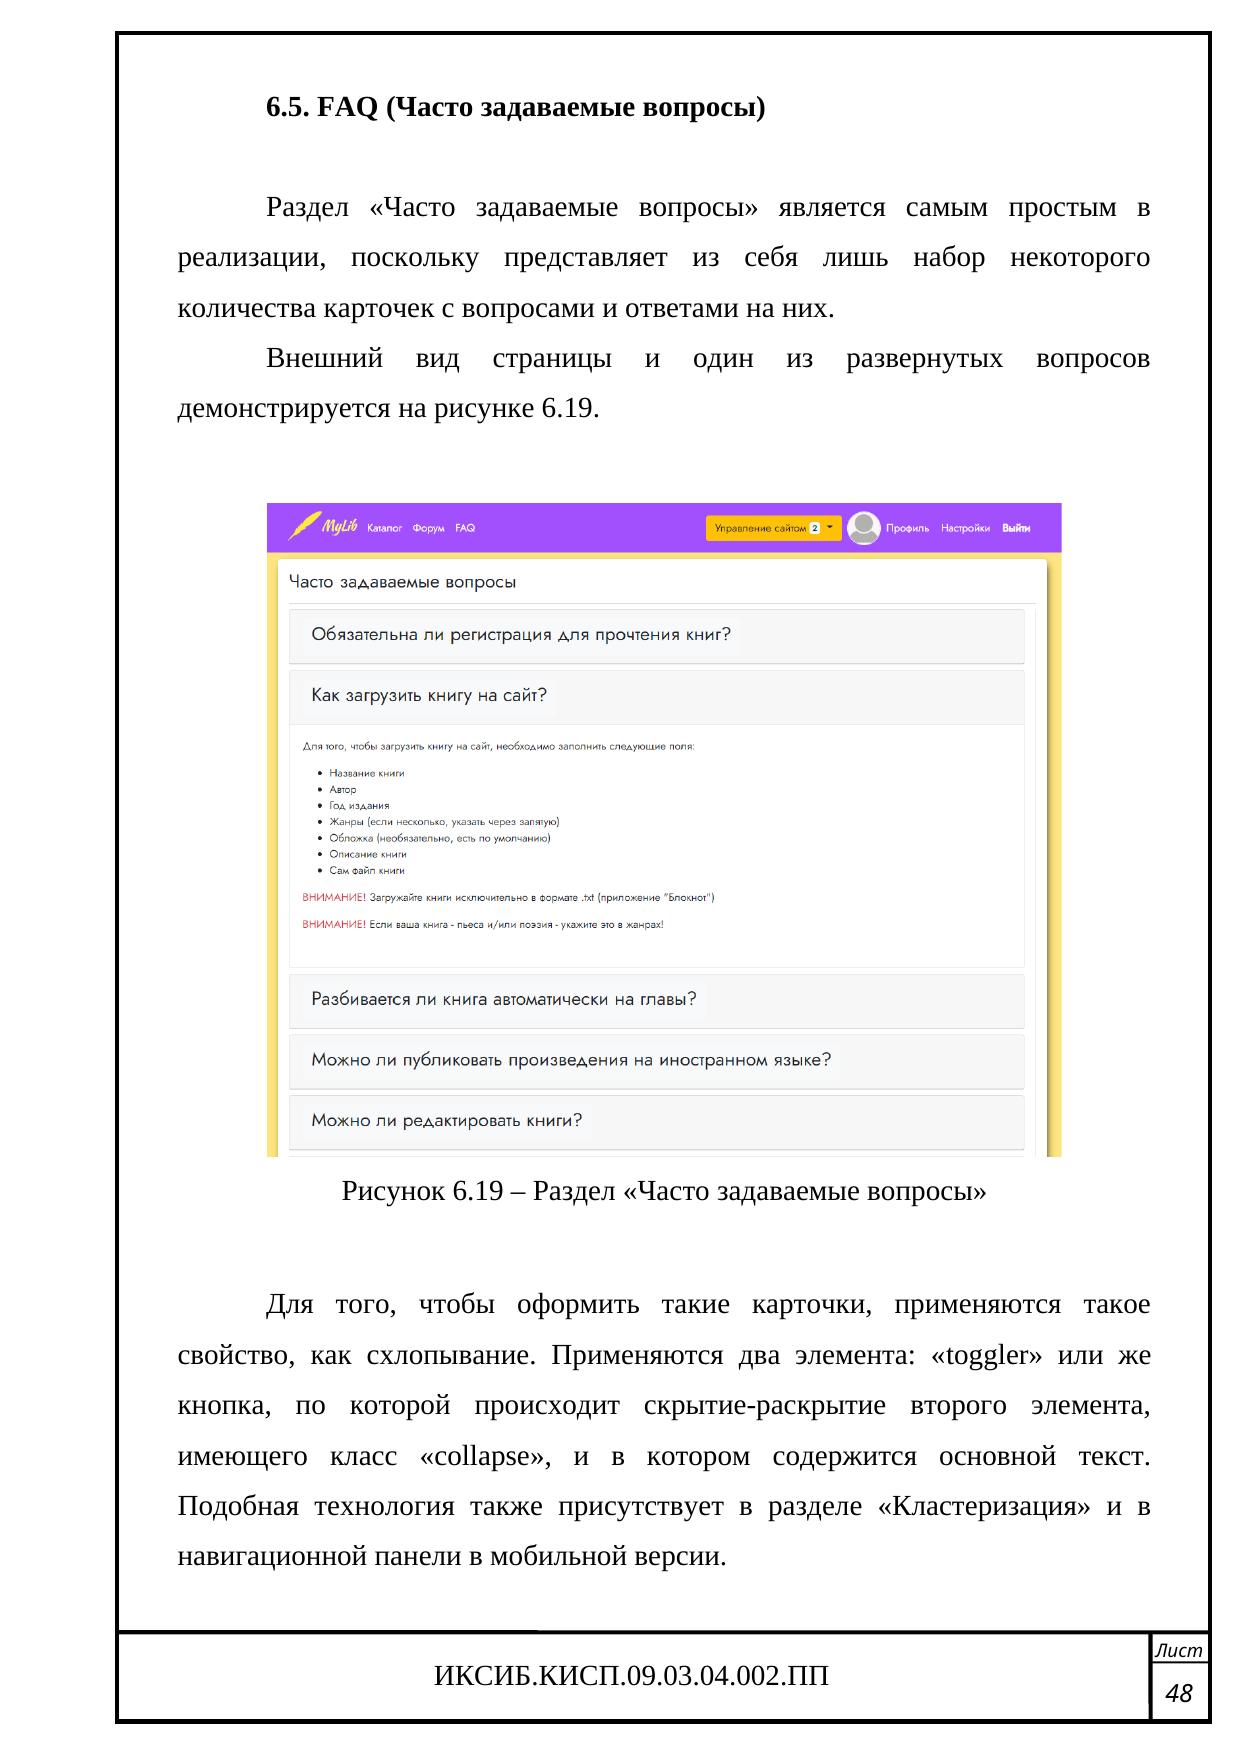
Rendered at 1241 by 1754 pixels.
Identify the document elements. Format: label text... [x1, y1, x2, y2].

text Внешний вид страницы и один из развернутых вопросов демонстрируется на рисунке 6.19. [177, 340, 1152, 424]
text Для того, чтобы оформить такие карточки, применяются такое свойство, как схлопывание. Применяются два элемента: «toggler» или же кнопка, по которой происходит скрытие-раскрытие второго элемента, имеющего класс «collapse», и в котором содержится основной текст. Подобная технология также присутствует в разделе «Кластеризация» и в навигационной панели в мобильной версии. [177, 1287, 1152, 1572]
text Раздел «Часто задаваемые вопросы» является самым простым в реализации, поскольку представляет из себя лишь набор некоторого количества карточек с вопросами и ответами на них. [177, 189, 1152, 323]
picture [267, 503, 1062, 1157]
text Рисунок 6.19 – Раздел «Часто задаваемые вопросы» [177, 1173, 1152, 1207]
text 6.5. FAQ (Часто задаваемые вопросы) [177, 89, 1152, 122]
